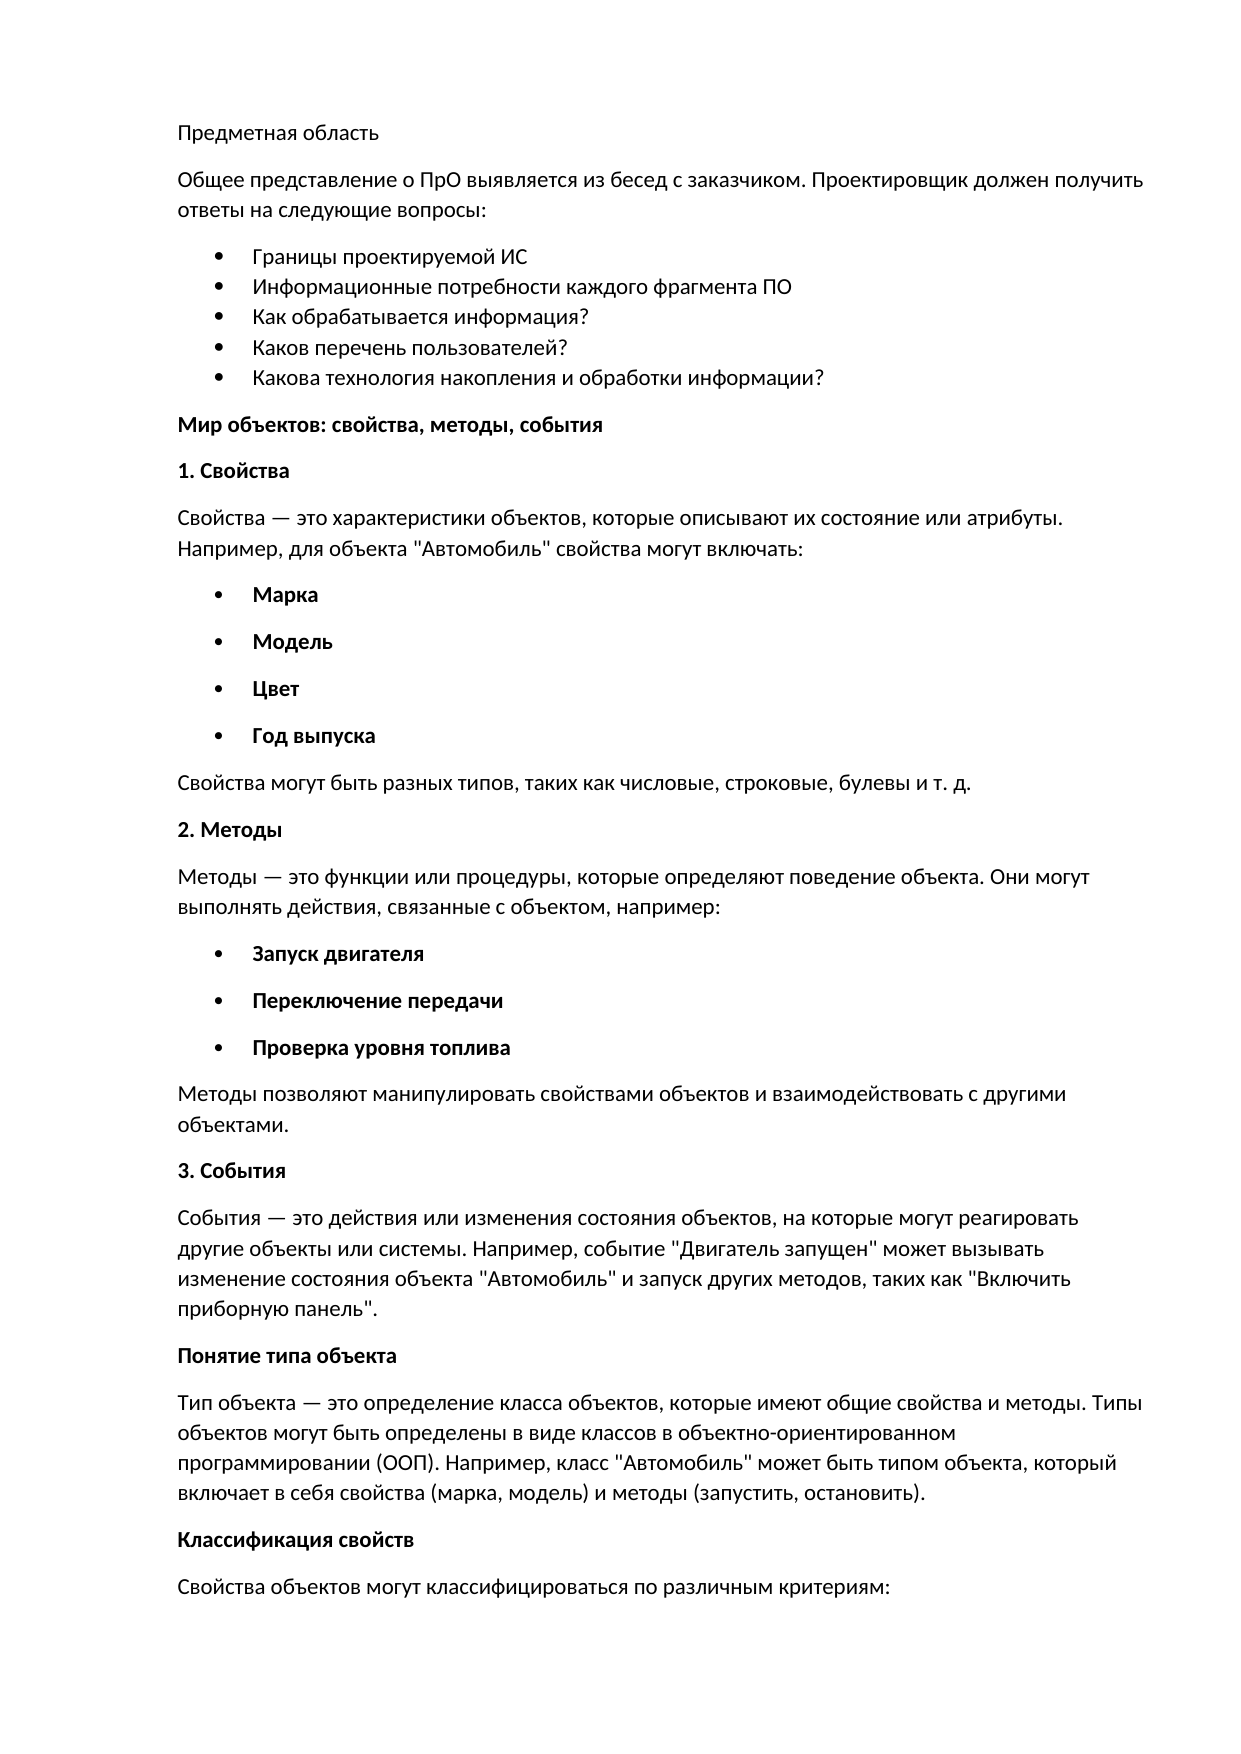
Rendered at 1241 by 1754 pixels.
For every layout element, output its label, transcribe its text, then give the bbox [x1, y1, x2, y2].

list Каков перечень пользователей? [215, 333, 1152, 361]
text Свойства могут быть разных типов, таких как числовые, строковые, булевы и т. д. [177, 768, 1152, 796]
text Предметная область [177, 118, 1152, 146]
list Границы проектируемой ИС [215, 242, 1152, 270]
list Цвет [215, 674, 1152, 702]
text Методы позволяют манипулировать свойствами объектов и взаимодействовать с другими объектами. [177, 1079, 1152, 1138]
text 2. Методы [177, 815, 1152, 843]
list Информационные потребности каждого фрагмента ПО [215, 272, 1152, 300]
list Проверка уровня топлива [215, 1033, 1152, 1061]
text 1. Свойства [177, 457, 1152, 485]
text Свойства — это характеристики объектов, которые описывают их состояние или атрибуты. Например, для объекта "Автомобиль" свойства могут включать: [177, 503, 1152, 562]
list Модель [215, 627, 1152, 656]
list Марка [215, 581, 1152, 609]
text Классификация свойств [177, 1525, 1152, 1553]
list Год выпуска [215, 721, 1152, 749]
text Понятие типа объекта [177, 1341, 1152, 1369]
text Мир объектов: свойства, методы, события [177, 410, 1152, 438]
list Запуск двигателя [215, 939, 1152, 967]
text Методы — это функции или процедуры, которые определяют поведение объекта. Они могут выполнять действия, связанные с объектом, например: [177, 862, 1152, 920]
text Свойства объектов могут классифицироваться по различным критериям: [177, 1572, 1152, 1600]
text События — это действия или изменения состояния объектов, на которые могут реагировать другие объекты или системы. Например, событие "Двигатель запущен" может вызывать изменение состояния объекта "Автомобиль" и запуск других методов, таких как "Включить приборную панель". [177, 1203, 1152, 1322]
text Тип объекта — это определение класса объектов, которые имеют общие свойства и методы. Типы объектов могут быть определены в виде классов в объектно-ориентированном программировании (ООП). Например, класс "Автомобиль" может быть типом объекта, который включает в себя свойства (марка, модель) и методы (запустить, остановить). [177, 1388, 1152, 1507]
text 3. События [177, 1157, 1152, 1185]
list Переключение передачи [215, 986, 1152, 1014]
text Общее представление о ПрО выявляется из бесед с заказчиком. Проектировщик должен получить ответы на следующие вопросы: [177, 165, 1152, 223]
list Как обрабатывается информация? [215, 302, 1152, 331]
list Какова технология накопления и обработки информации? [215, 363, 1152, 391]
